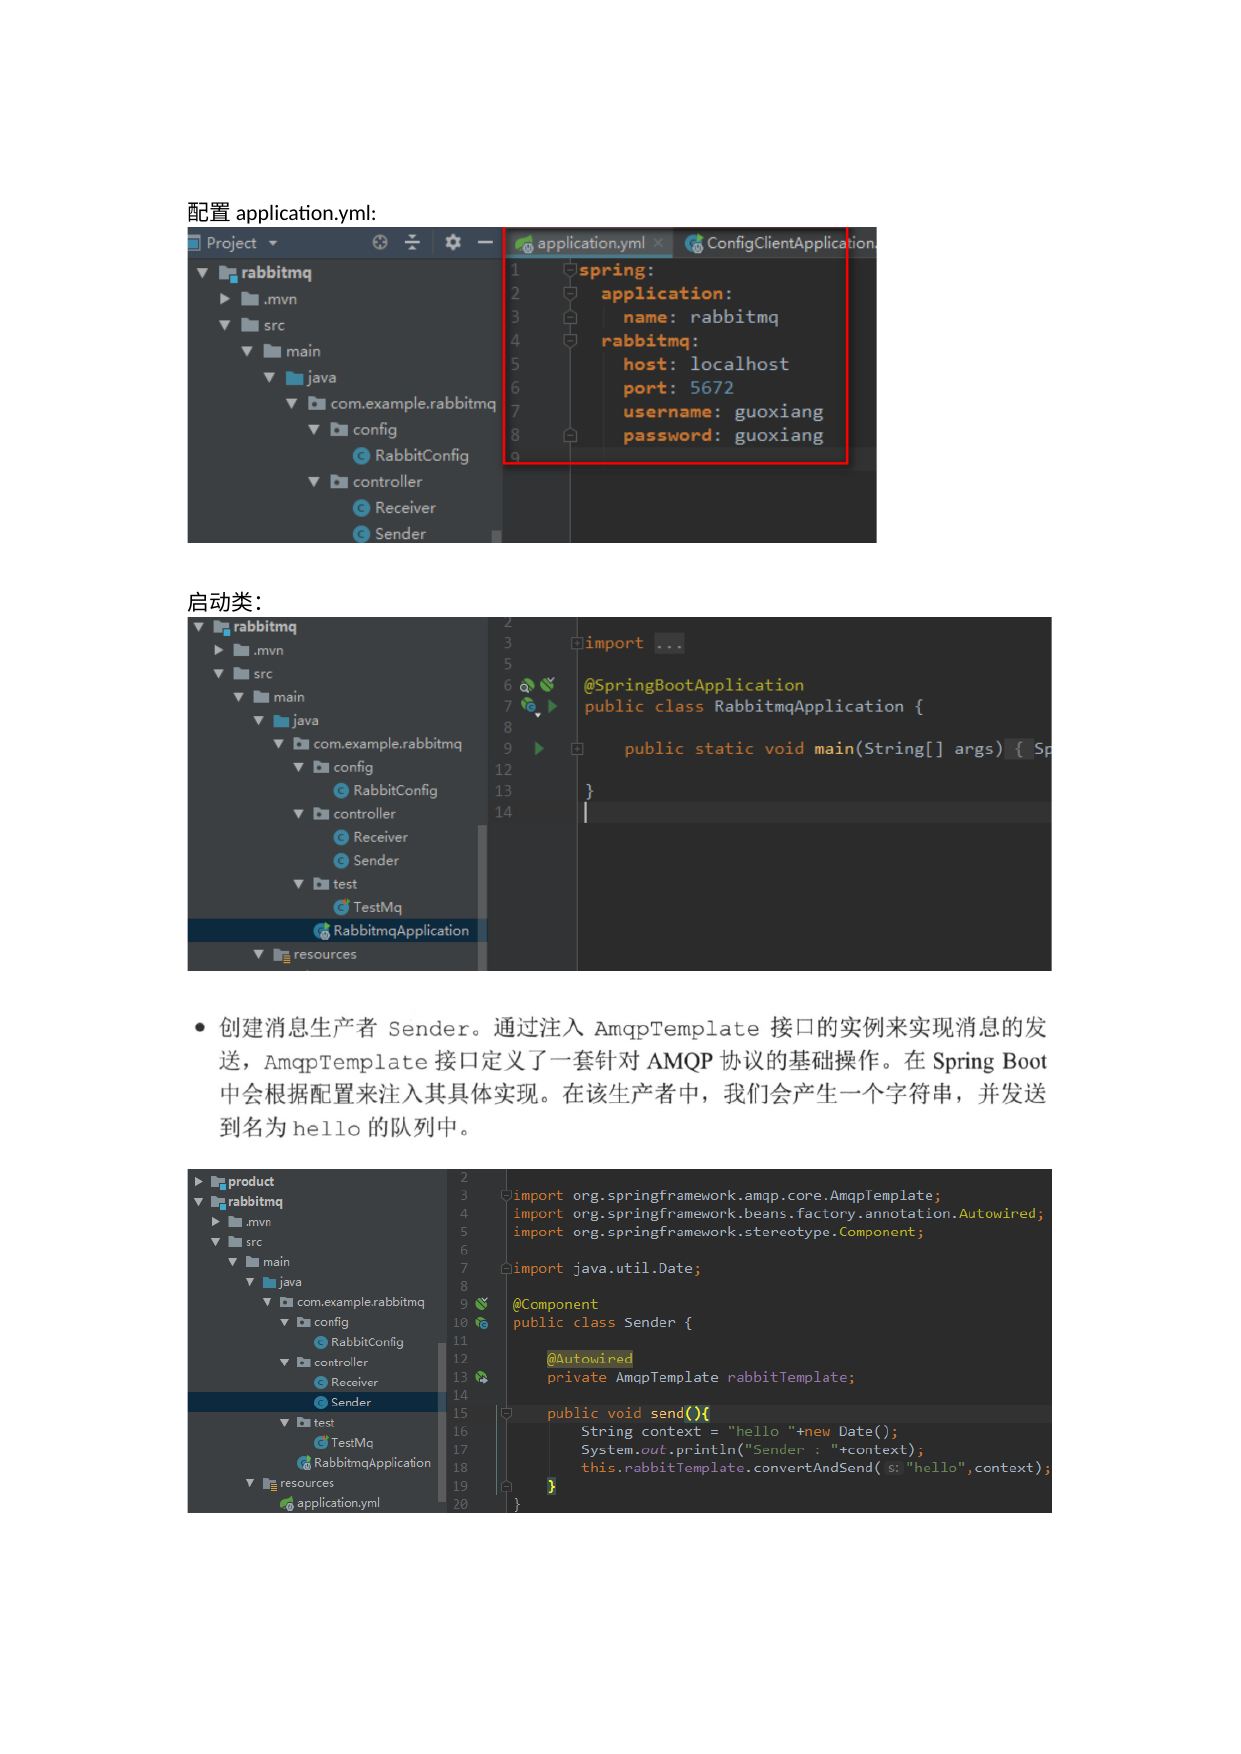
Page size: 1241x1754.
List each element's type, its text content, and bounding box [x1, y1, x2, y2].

text 配置application.yml: [187, 194, 1053, 227]
list 启动类： [187, 584, 1053, 617]
picture [187, 1169, 1052, 1513]
picture [187, 1007, 1052, 1147]
picture [187, 227, 877, 543]
picture [187, 617, 1052, 971]
